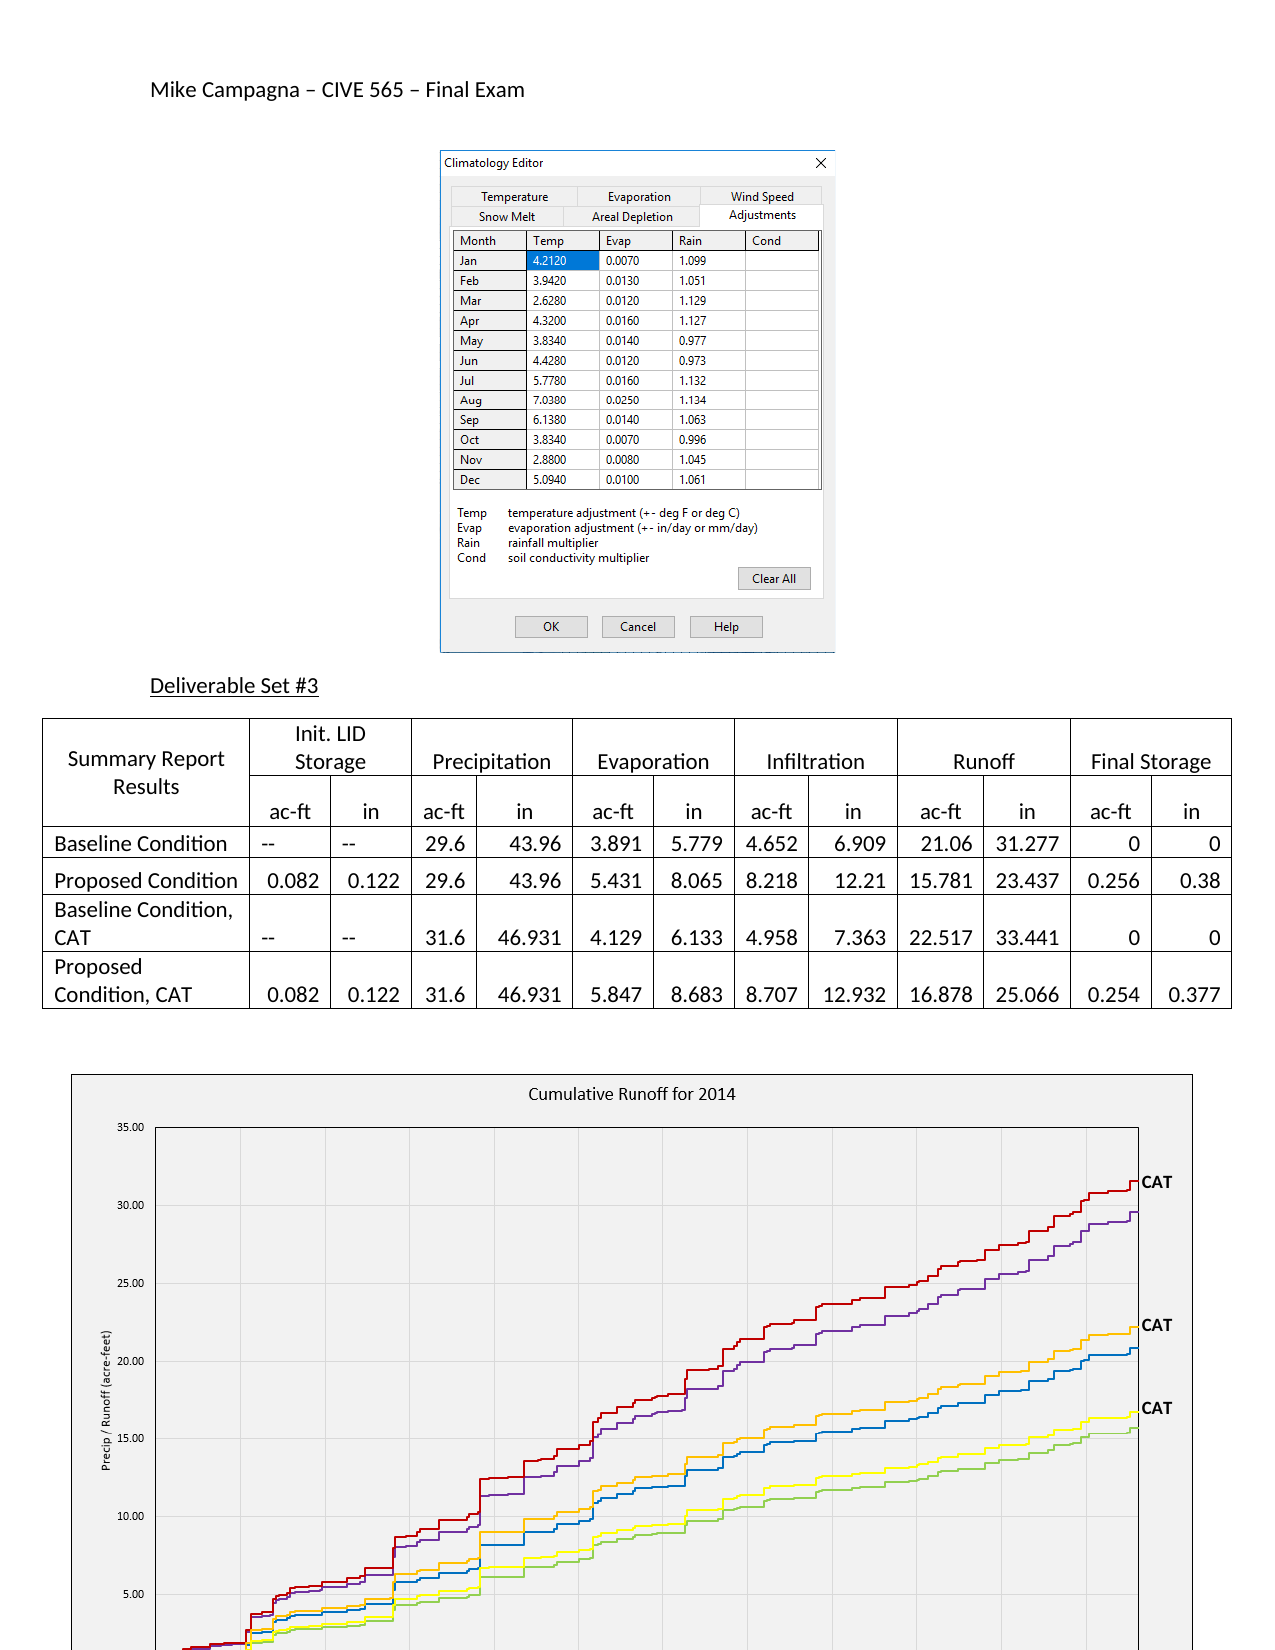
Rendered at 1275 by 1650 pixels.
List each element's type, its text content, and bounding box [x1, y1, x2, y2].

table_cell 31.277 [984, 827, 1070, 857]
table_cell 0 [1152, 827, 1231, 857]
table_header Evaporation [573, 719, 734, 775]
picture [439, 150, 836, 653]
table_cell 6.909 [809, 827, 897, 857]
table_cell 21.06 [898, 827, 983, 857]
table_cell 8.065 [654, 858, 734, 894]
table_cell 22.517 [898, 895, 983, 951]
table_header Precipitation [412, 719, 572, 775]
table_header Final Storage [1071, 719, 1231, 775]
table_cell 0.122 [331, 952, 411, 1008]
table_cell 8.707 [735, 952, 808, 1008]
table_cell in [1152, 776, 1231, 826]
table_cell 33.441 [984, 895, 1070, 951]
table_cell in [477, 776, 572, 826]
table_header Summary Report Results [43, 719, 249, 826]
table_cell Baseline Condition [43, 827, 249, 857]
table_cell 5.847 [573, 952, 653, 1008]
table_cell 15.781 [898, 858, 983, 894]
table_cell 12.932 [809, 952, 897, 1008]
table_cell 31.6 [412, 895, 476, 951]
table_cell in [331, 776, 411, 826]
text Deliverable Set #3 [150, 671, 1125, 699]
table_cell 0 [1071, 827, 1151, 857]
table_cell in [984, 776, 1070, 826]
table_cell 4.958 [735, 895, 808, 951]
table_header Infiltration [735, 719, 897, 775]
table_cell 0.082 [250, 858, 330, 894]
table_cell 46.931 [477, 895, 572, 951]
table_cell 5.431 [573, 858, 653, 894]
table_cell 43.96 [477, 858, 572, 894]
table_cell 29.6 [412, 827, 476, 857]
table_cell 29.6 [412, 858, 476, 894]
table_cell 5.779 [654, 827, 734, 857]
table_cell 16.878 [898, 952, 983, 1008]
table_header Init. LID Storage [250, 719, 411, 775]
table_cell 0 [1071, 895, 1151, 951]
table_cell -- [250, 827, 330, 857]
table_cell 12.21 [809, 858, 897, 894]
table_header Runoff [898, 719, 1070, 775]
picture [72, 1075, 1192, 1650]
table_cell 4.652 [735, 827, 808, 857]
table_cell 25.066 [984, 952, 1070, 1008]
table_cell 0.122 [331, 858, 411, 894]
table_cell 3.891 [573, 827, 653, 857]
table_cell 6.133 [654, 895, 734, 951]
table_cell -- [250, 895, 330, 951]
table_cell 31.6 [412, 952, 476, 1008]
table_cell ac-ft [898, 776, 983, 826]
table_cell Proposed Condition [43, 858, 249, 894]
table_cell 8.218 [735, 858, 808, 894]
table_cell 0.082 [250, 952, 330, 1008]
table_cell in [654, 776, 734, 826]
table_cell ac-ft [573, 776, 653, 826]
table_cell ac-ft [1071, 776, 1151, 826]
table_cell Baseline Condition, CAT [43, 895, 249, 951]
table_cell ac-ft [250, 776, 330, 826]
table_cell -- [331, 827, 411, 857]
table_cell 43.96 [477, 827, 572, 857]
table_cell 8.683 [654, 952, 734, 1008]
table_cell 4.129 [573, 895, 653, 951]
table_cell Proposed Condition, CAT [43, 952, 249, 1008]
table_cell 46.931 [477, 952, 572, 1008]
table_cell -- [331, 895, 411, 951]
table_cell 0.377 [1152, 952, 1231, 1008]
table_cell ac-ft [735, 776, 808, 826]
table_cell 0.256 [1071, 858, 1151, 894]
table_cell 23.437 [984, 858, 1070, 894]
table_cell 0 [1152, 895, 1231, 951]
table_cell in [809, 776, 897, 826]
table_cell 7.363 [809, 895, 897, 951]
table_cell ac-ft [412, 776, 476, 826]
table_cell 0.254 [1071, 952, 1151, 1008]
table_cell 0.38 [1152, 858, 1231, 894]
